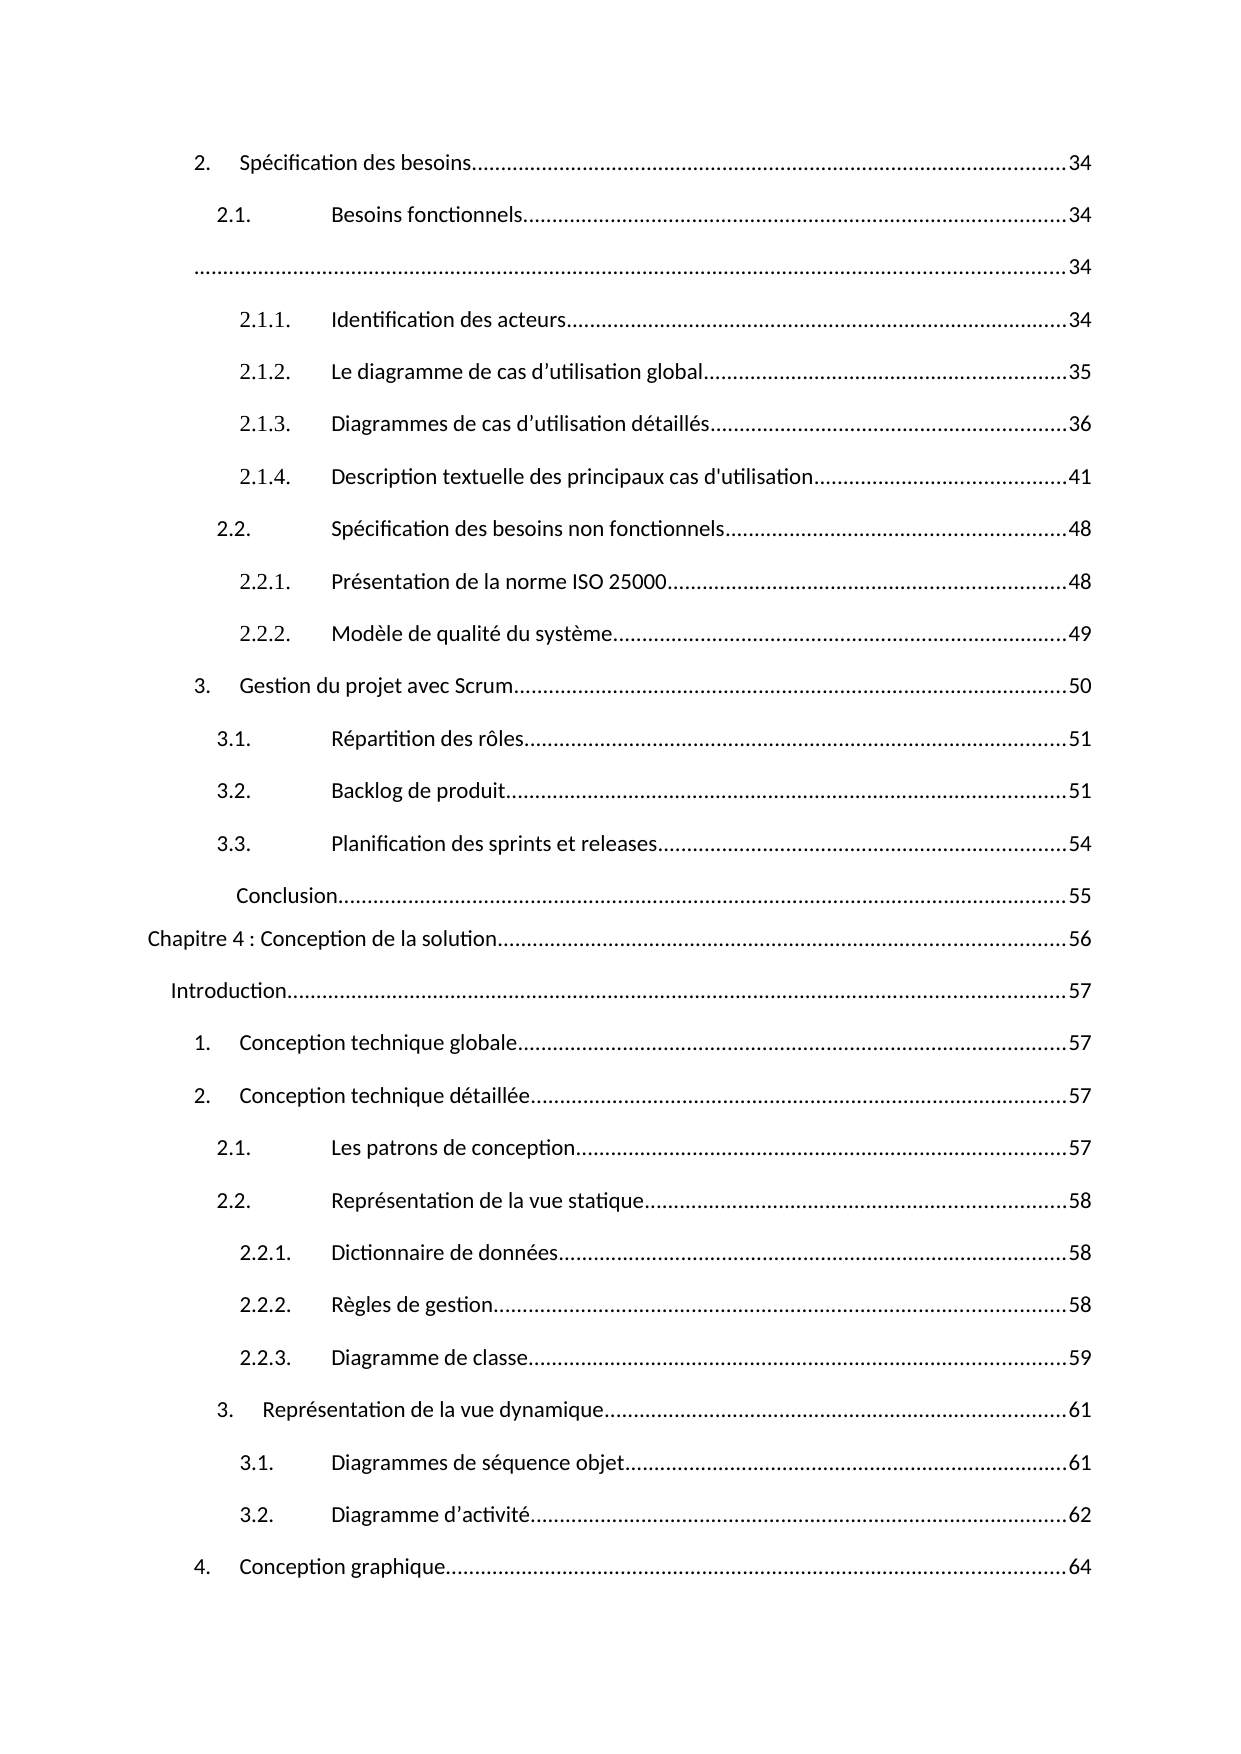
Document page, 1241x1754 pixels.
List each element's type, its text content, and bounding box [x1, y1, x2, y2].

text 4. Conception graphique 64 [193, 1552, 1093, 1581]
text 2.2.3. Diagramme de classe 59 [239, 1343, 1093, 1371]
text 2.2. Spécification des besoins non fonctionnels 48 [216, 514, 1093, 542]
text 2.2. Représentation de la vue statique 58 [216, 1186, 1093, 1214]
text Conclusion 55 [236, 881, 1093, 909]
text 3.1. Diagrammes de séquence objet 61 [239, 1448, 1093, 1476]
text 3. Gestion du projet avec Scrum 50 [193, 672, 1093, 699]
text Chapitre 4 : Conception de la solution 56 [148, 924, 1093, 952]
text 2.1.3. Diagrammes de cas d’utilisation détaillés 36 [239, 409, 1093, 438]
text 2.1. Les patrons de conception 57 [216, 1133, 1093, 1161]
text 1. Conception technique globale 57 [193, 1028, 1093, 1057]
text 2.2.2. Règles de gestion 58 [239, 1291, 1093, 1318]
text 2. Spécification des besoins 34 [193, 148, 1093, 176]
text 3.3. Planification des sprints et releases 54 [216, 829, 1093, 857]
text 2.2.1. Dictionnaire de données 58 [239, 1238, 1093, 1266]
text Introduction 57 [171, 976, 1093, 1004]
text 2.1.2. Le diagramme de cas d’utilisation global 35 [239, 357, 1093, 385]
text 2.1.1. Identification des acteurs 34 [239, 305, 1093, 333]
text 3.2. Backlog de produit 51 [216, 776, 1093, 804]
text 2.1.4. Description textuelle des principaux cas d'utilisation 41 [239, 462, 1093, 490]
text 3.1. Répartition des rôles 51 [216, 724, 1093, 752]
text 2.1. Besoins fonctionnels 34 [216, 200, 1093, 228]
text 2.2.2. Modèle de qualité du système 49 [239, 619, 1093, 647]
text 3. Représentation de la vue dynamique 61 [216, 1395, 1093, 1423]
text . 34 [193, 252, 1093, 280]
text 2.2.1. Présentation de la norme ISO 25000 48 [239, 567, 1093, 595]
text 2. Conception technique détaillée 57 [193, 1081, 1093, 1109]
text 3.2. Diagramme d’activité 62 [239, 1500, 1093, 1528]
